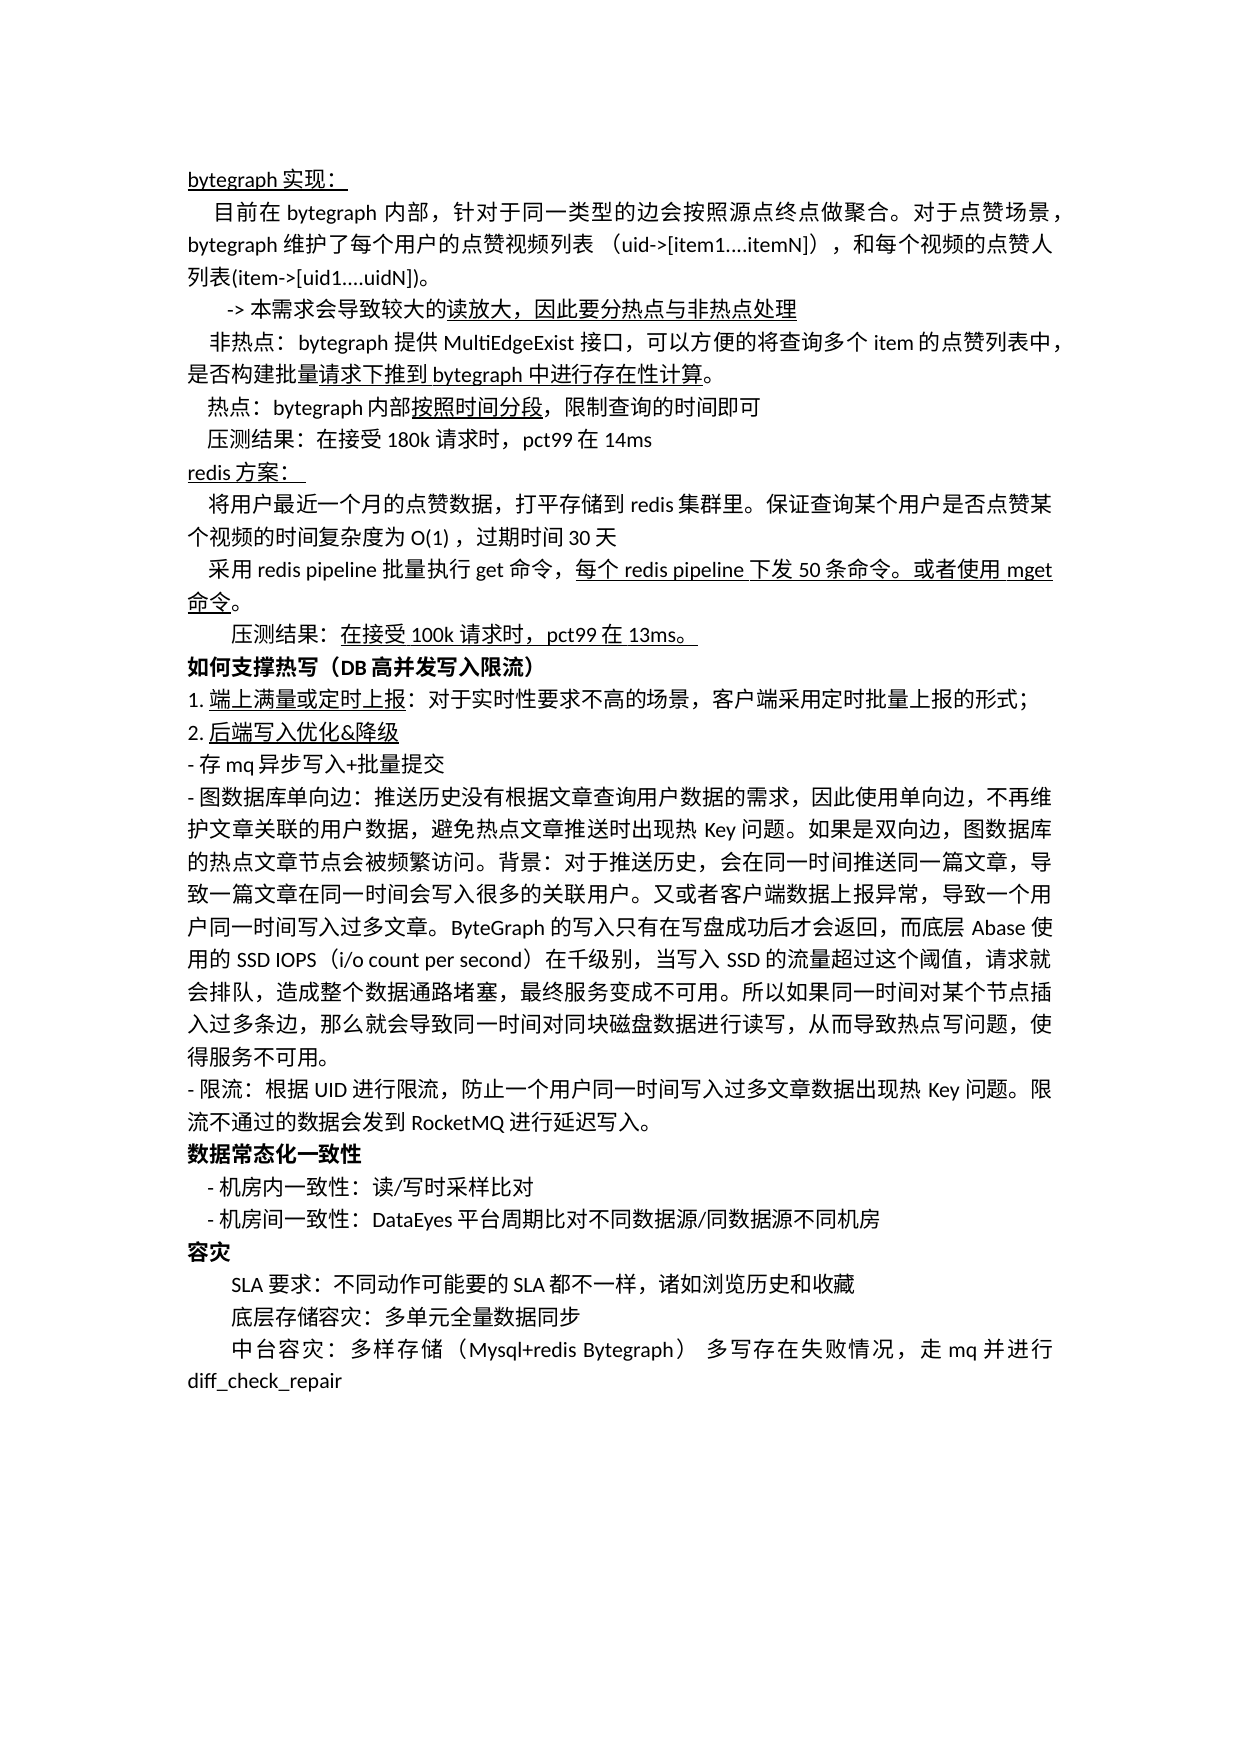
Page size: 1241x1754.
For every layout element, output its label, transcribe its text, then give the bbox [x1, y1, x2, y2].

text 数据常态化一致性 [187, 1137, 1053, 1169]
text 中台容灾：多样存储（Mysql+redis Bytegraph） 多写存在失败情况，走mq并进行diff_check_repair [187, 1332, 1053, 1397]
text 热点：bytegraph内部按照时间分段，限制查询的时间即可 [187, 389, 1053, 422]
text 非热点：bytegraph 提供MultiEdgeExist 接口，可以方便的将查询多个item的点赞列表中，是否构建批量请求下推到bytegraph 中进行存在性计算。 [187, 324, 1053, 389]
text - 图数据库单向边：推送历史没有根据文章查询用户数据的需求，因此使用单向边，不再维护文章关联的用户数据，避免热点文章推送时出现热 Key 问题。如果是双向边，图数据库的热点文章节点会被频繁访问。背景：对于推送历史，会在同一时间推送同一篇文章，导致一篇文章在同一时间会写入很多的关联用户。又或者客户端数据上报异常，导致一个用户同一时间写入过多文章。ByteGraph 的写入只有在写盘成功后才会返回，而底层 Abase 使用的 SSD IOPS（i/o count per second）在千级别，当写入 SSD 的流量超过这个阈值，请求就会排队，造成整个数据通路堵塞，最终服务变成不可用。所以如果同一时间对某个节点插入过多条边，那么就会导致同一时间对同块磁盘数据进行读写，从而导致热点写问题，使得服务不可用。 [187, 779, 1053, 1072]
text redis方案： [187, 454, 1053, 487]
text 将用户最近一个月的点赞数据，打平存储到redis 集群里。保证查询某个用户是否点赞某个视频的时间复杂度为O(1) ，过期时间30天 [187, 487, 1053, 552]
text - 限流：根据 UID 进行限流，防止一个用户同一时间写入过多文章数据出现热 Key 问题。限流不通过的数据会发到 RocketMQ 进行延迟写入。 [187, 1072, 1053, 1137]
text 底层存储容灾：多单元全量数据同步 [187, 1299, 1053, 1332]
text 压测结果：在接受180k 请求时，pct99 在14ms [187, 422, 1053, 454]
text 1. 端上满量或定时上报：对于实时性要求不高的场景，客户端采用定时批量上报的形式； [187, 682, 1053, 714]
text 目前在bytegraph 内部，针对于同一类型的边会按照源点终点做聚合。对于点赞场景，bytegraph 维护了每个用户的点赞视频列表 （uid->[item1....itemN]），和每个视频的点赞人列表(item->[uid1....uidN])。 [187, 194, 1053, 292]
text - 机房内一致性：读/写时采样比对 [187, 1169, 1053, 1202]
text -> 本需求会导致较大的读放大，因此要分热点与非热点处理 [187, 292, 1053, 324]
text 压测结果：在接受100k 请求时，pct99 在13ms。 [187, 617, 1053, 649]
text 容灾 [187, 1234, 1053, 1267]
text bytegraph实现： [187, 162, 1053, 194]
text 如何支撑热写（DB高并发写入限流） [187, 649, 1053, 682]
text SLA 要求：不同动作可能要的SLA都不一样，诸如浏览历史和收藏 [187, 1267, 1053, 1299]
text - 存mq异步写入+批量提交 [187, 747, 1053, 779]
text 采用redis pipeline 批量执行get 命令，每个redis pipeline 下发50条命令。或者使用mget命令。 [187, 552, 1053, 617]
text 2. 后端写入优化&降级 [187, 714, 1053, 747]
text - 机房间一致性：DataEyes平台周期比对不同数据源/同数据源不同机房 [187, 1202, 1053, 1234]
